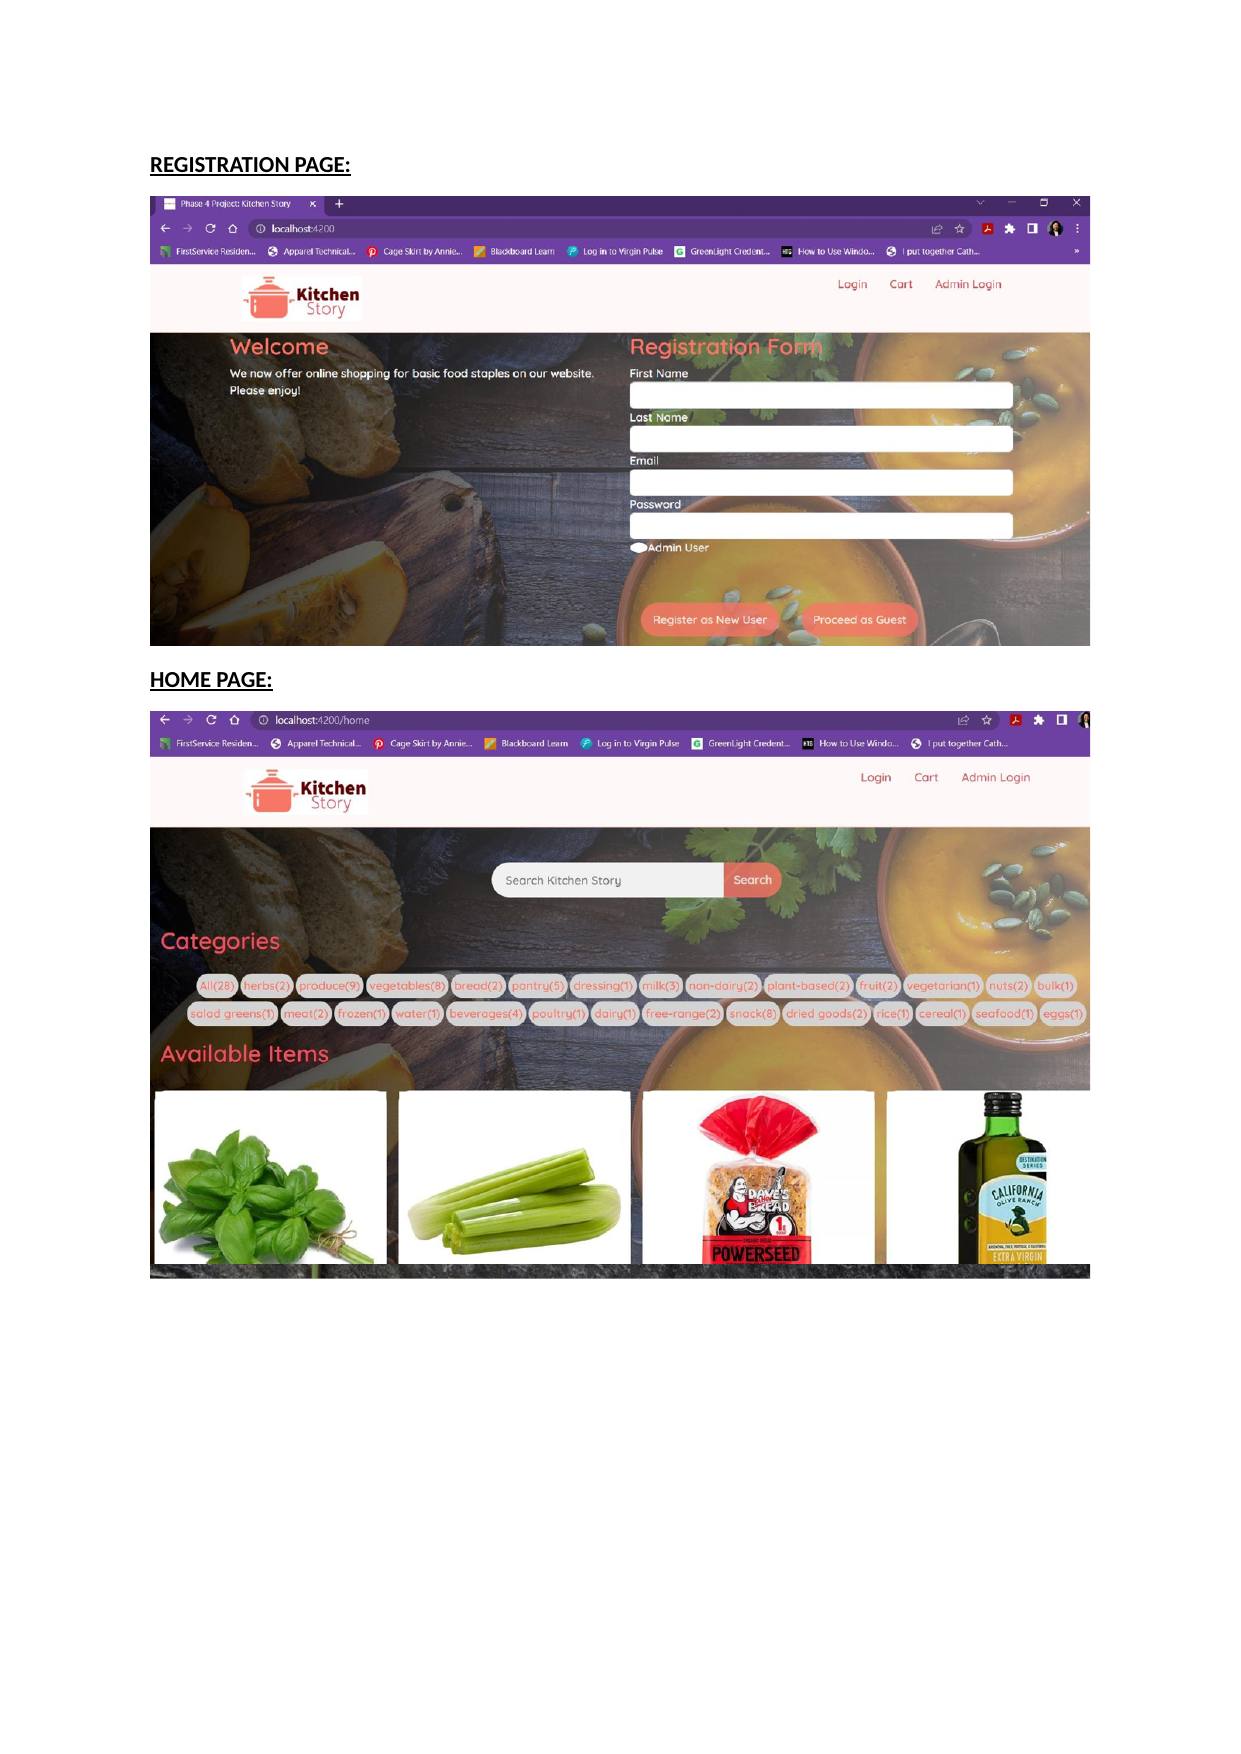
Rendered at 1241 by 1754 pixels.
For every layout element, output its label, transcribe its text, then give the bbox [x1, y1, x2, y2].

picture [150, 196, 1091, 646]
picture [150, 711, 1091, 1279]
text HOME PAGE: [150, 665, 1090, 693]
text REGISTRATION PAGE: [150, 150, 1090, 178]
